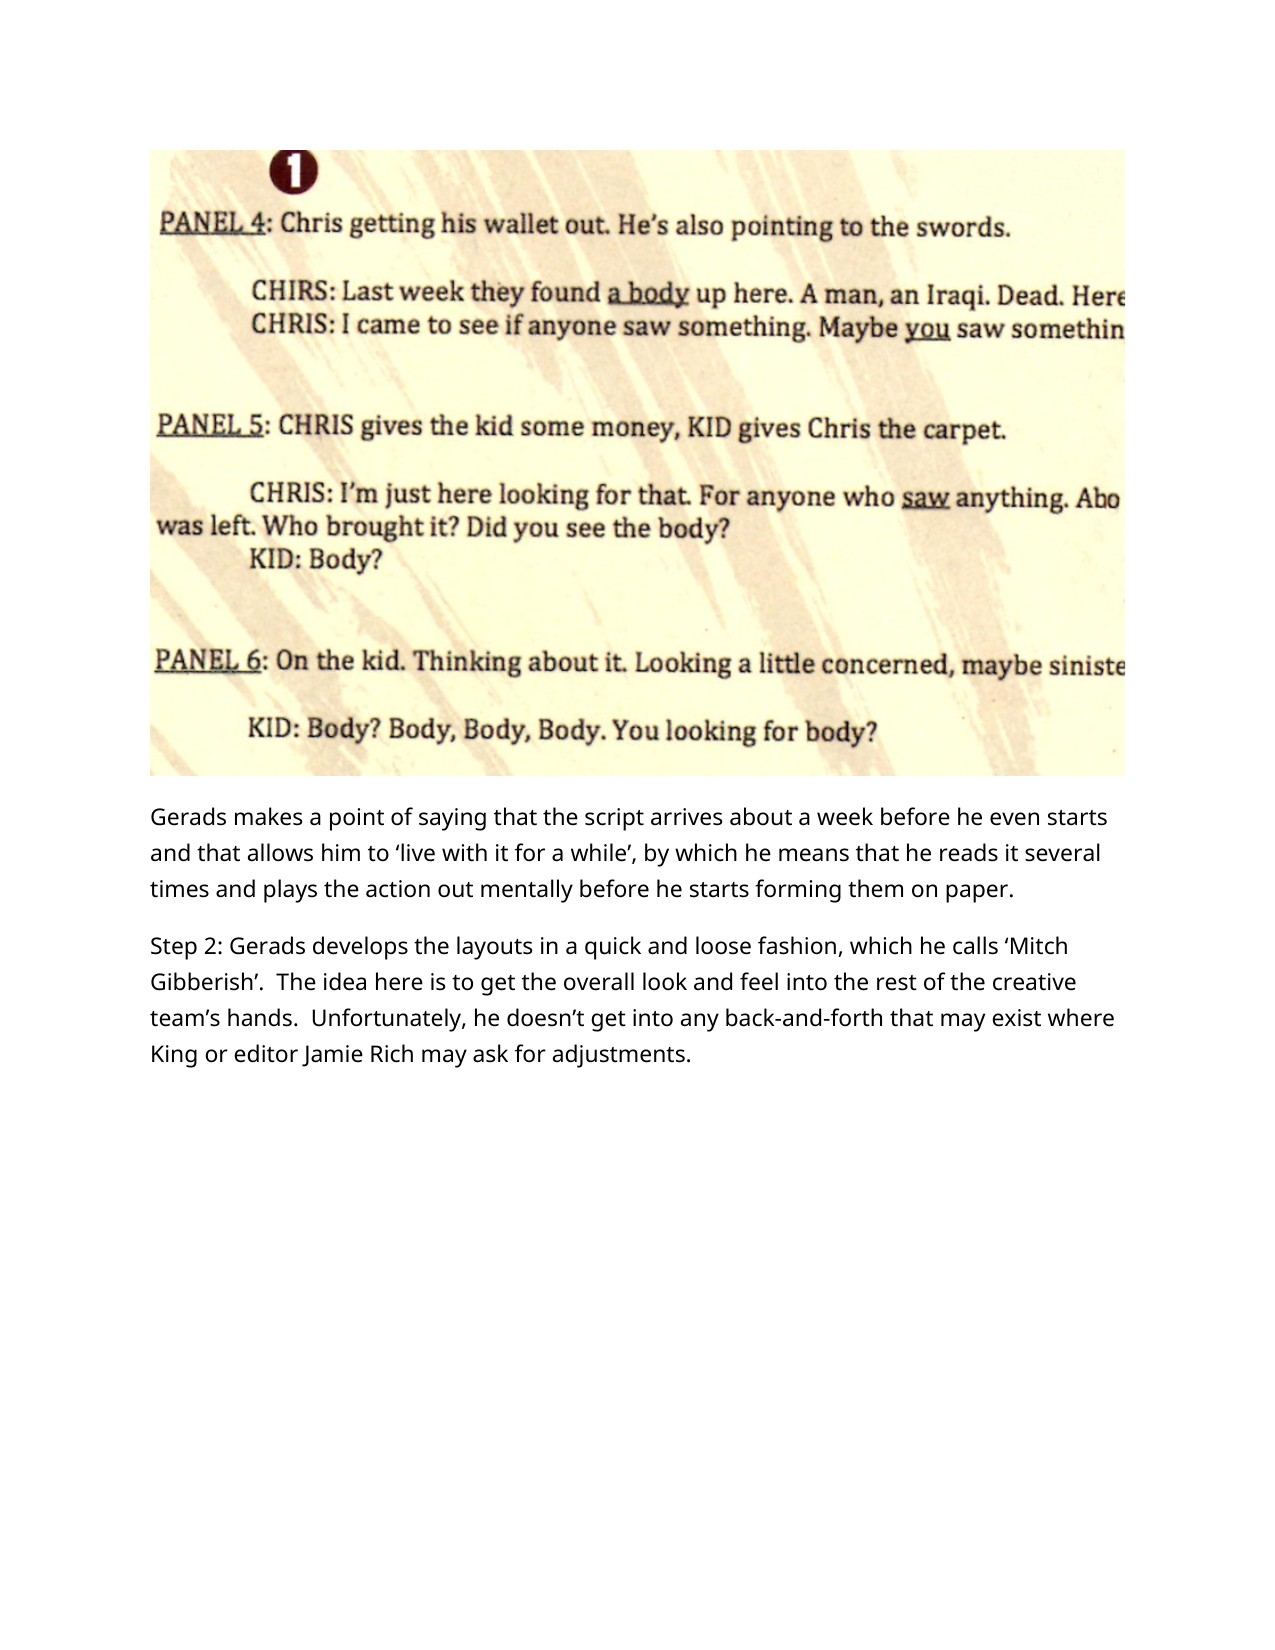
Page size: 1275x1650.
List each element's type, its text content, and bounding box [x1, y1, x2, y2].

text Step 2: Gerads develops the layouts in a quick and loose fashion, which he calls ‘Mitch Gibberish’. The idea here is to get the overall look and feel into the rest of the creative team’s hands. Unfortunately, he doesn’t get into any back-and-forth that may exist where King or editor Jamie Rich may ask for adjustments. [150, 930, 1125, 1069]
picture [150, 150, 1125, 776]
text Gerads makes a point of saying that the script arrives about a week before he even starts and that allows him to ‘live with it for a while’, by which he means that he reads it several times and plays the action out mentally before he starts forming them on paper. [150, 801, 1125, 904]
